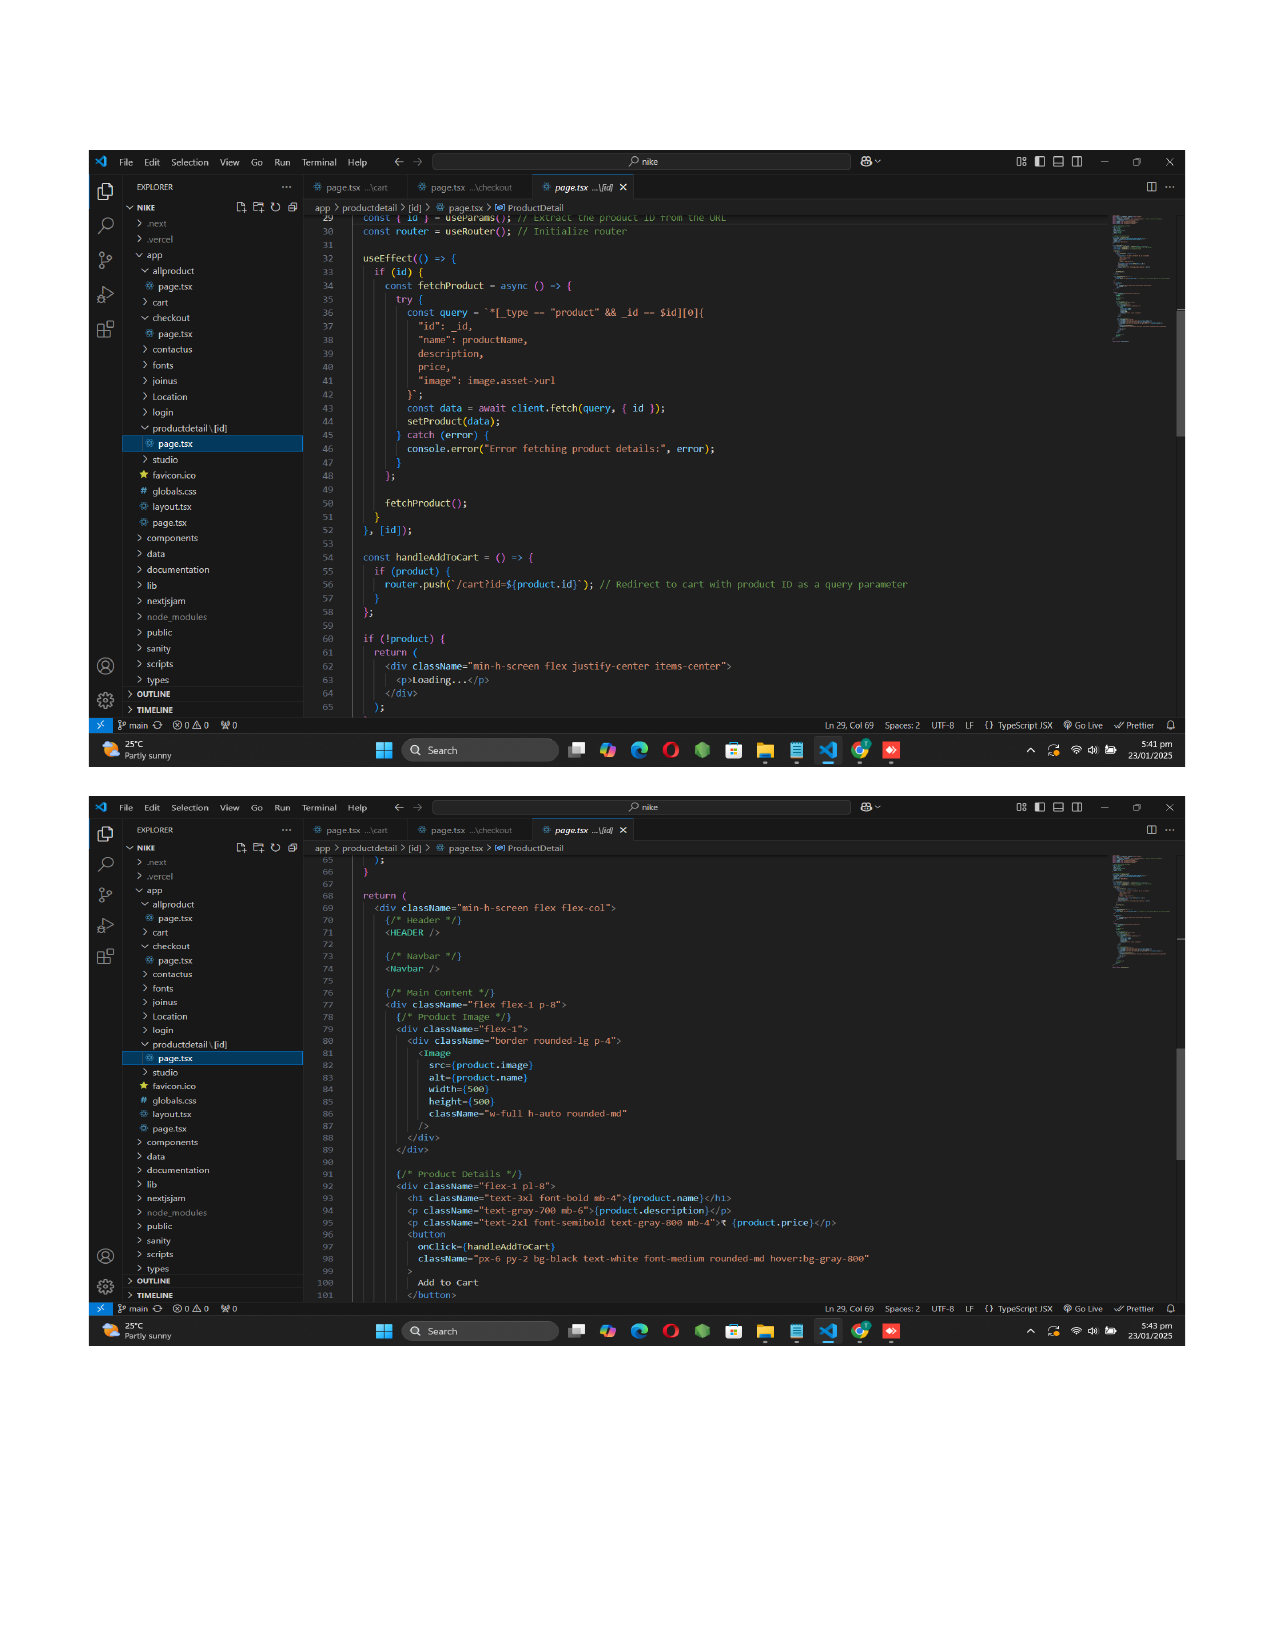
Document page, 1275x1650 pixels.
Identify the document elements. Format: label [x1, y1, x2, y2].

picture [88, 150, 1186, 767]
picture [88, 796, 1186, 1346]
